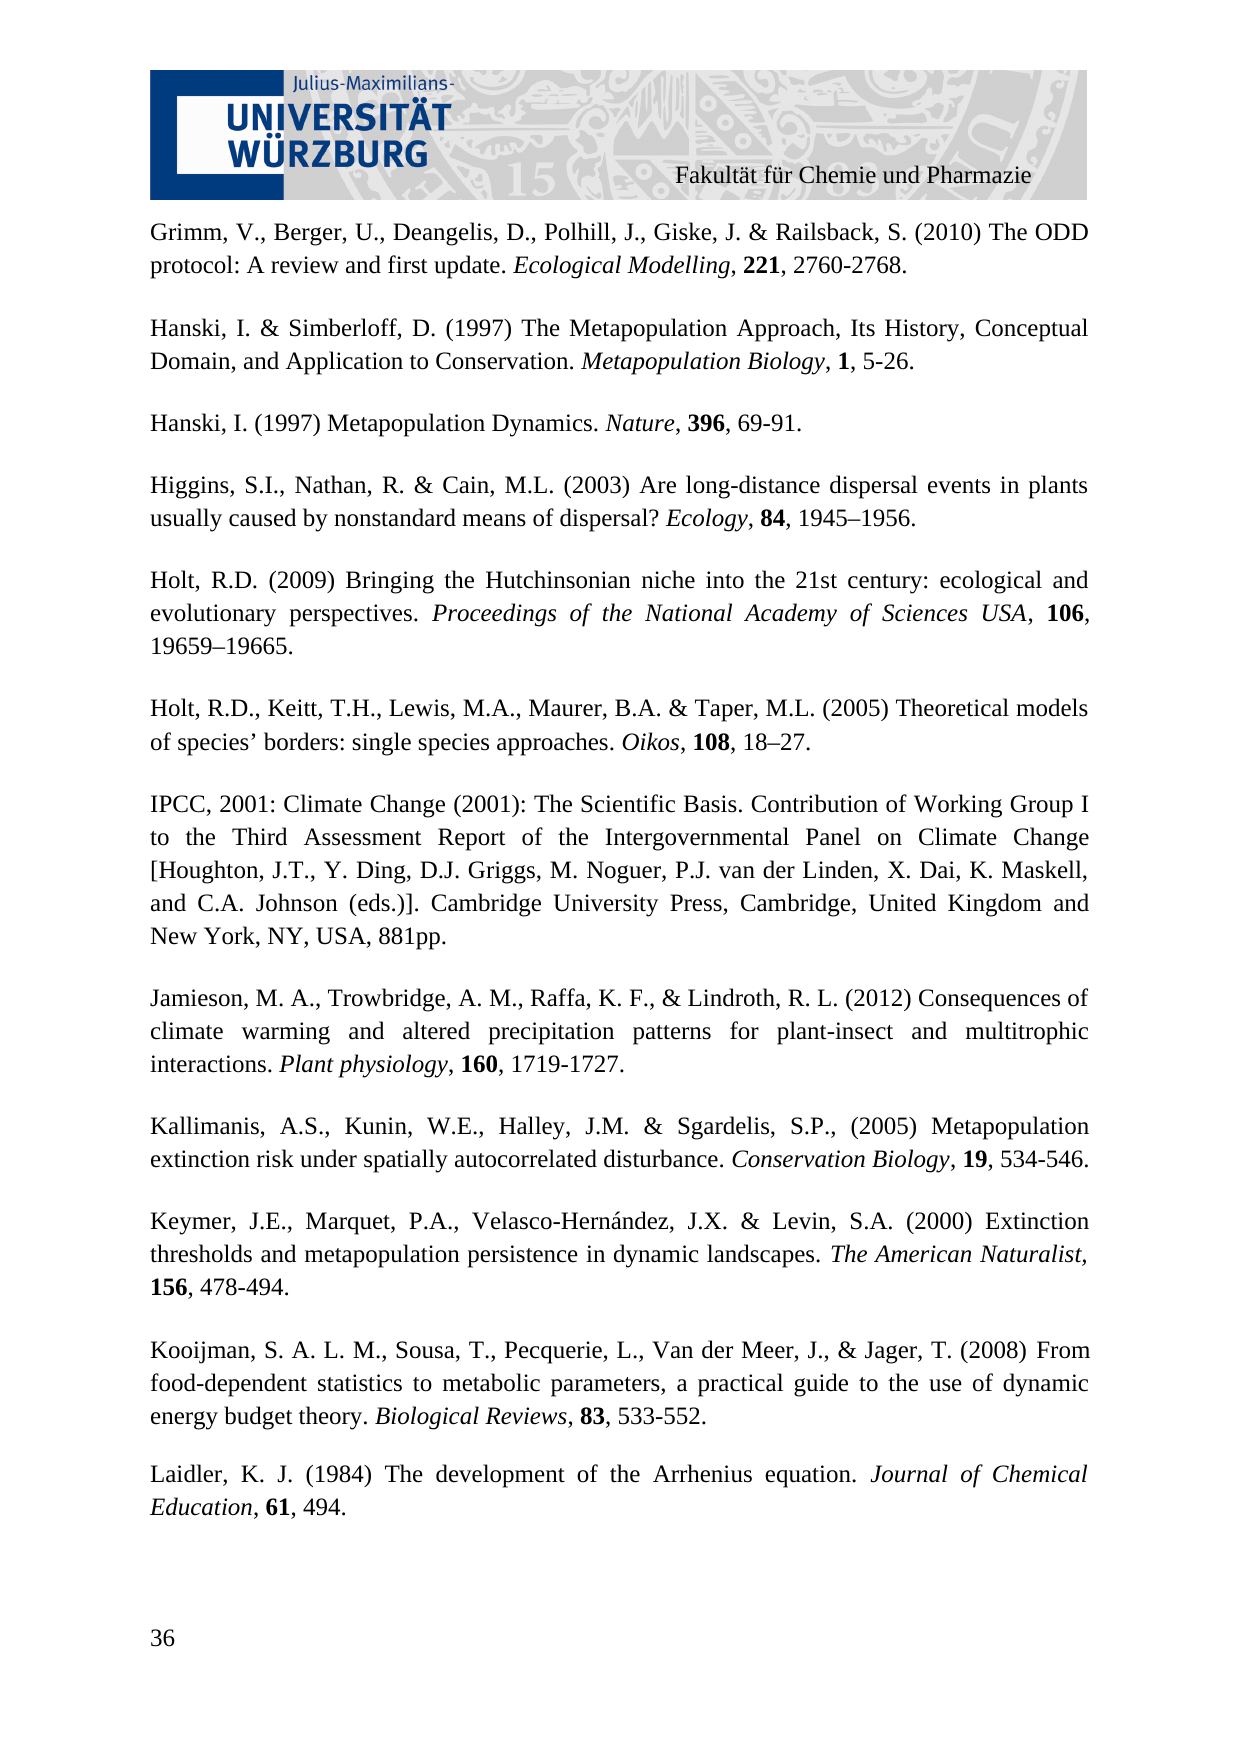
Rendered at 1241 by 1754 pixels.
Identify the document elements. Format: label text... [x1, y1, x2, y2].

text Laidler, K. J. (1984) The development of the Arrhenius equation. Journal of Chemical Education, 61, 494. [150, 1459, 1090, 1521]
text Hanski, I. & Simberloff, D. (1997) The Metapopulation Approach, Its History, Conceptual Domain, and Application to Conservation. Metapopulation Biology, 1, 5-26. [150, 313, 1090, 374]
text Holt, R.D., Keitt, T.H., Lewis, M.A., Maurer, B.A. & Taper, M.L. (2005) Theoretical models of species’ borders: single species approaches. Oikos, 108, 18–27. [150, 693, 1090, 755]
text Holt, R.D. (2009) Bringing the Hutchinsonian niche into the 21st century: ecological and evolutionary perspectives. Proceedings of the National Academy of Sciences USA, 106, 19659–19665. [150, 565, 1090, 660]
picture [150, 70, 1087, 200]
text Grimm, V., Berger, U., Deangelis, D., Polhill, J., Giske, J. & Railsback, S. (2010) The ODD protocol: A review and first update. Ecological Modelling, 221, 2760-2768. [150, 217, 1090, 279]
text Kallimanis, A.S., Kunin, W.E., Halley, J.M. & Sgardelis, S.P., (2005) Metapopulation extinction risk under spatially autocorrelated disturbance. Conservation Biology, 19, 534-546. [150, 1111, 1090, 1173]
text Higgins, S.I., Nathan, R. & Cain, M.L. (2003) Are long-distance dispersal events in plants usually caused by nonstandard means of dispersal? Ecology, 84, 1945–1956. [150, 470, 1090, 532]
text IPCC, 2001: Climate Change (2001): The Scientific Basis. Contribution of Working Group I to the Third Assessment Report of the Intergovernmental Panel on Climate Change [Houghton, J.T., Y. Ding, D.J. Griggs, M. Noguer, P.J. van der Linden, X. Dai, K. Maskell, and C.A. Johnson (eds.)]. Cambridge University Press, Cambridge, United Kingdom and New York, NY, USA, 881pp. [150, 789, 1090, 949]
text Kooijman, S. A. L. M., Sousa, T., Pecquerie, L., Van der Meer, J., & Jager, T. (2008) From food-dependent statistics to metabolic parameters, a practical guide to the use of dynamic energy budget theory. Biological Reviews, 83, 533-552. [150, 1335, 1090, 1429]
text Jamieson, M. A., Trowbridge, A. M., Raffa, K. F., & Lindroth, R. L. (2012) Consequences of climate warming and altered precipitation patterns for plant-insect and multitrophic interactions. Plant physiology, 160, 1719-1727. [150, 983, 1090, 1078]
text Hanski, I. (1997) Metapopulation Dynamics. Nature, 396, 69-91. [150, 408, 1090, 437]
text Keymer, J.E., Marquet, P.A., Velasco-Hernández, J.X. & Levin, S.A. (2000) Extinction thresholds and metapopulation persistence in dynamic landscapes. The American Naturalist, 156, 478-494. [150, 1206, 1090, 1301]
